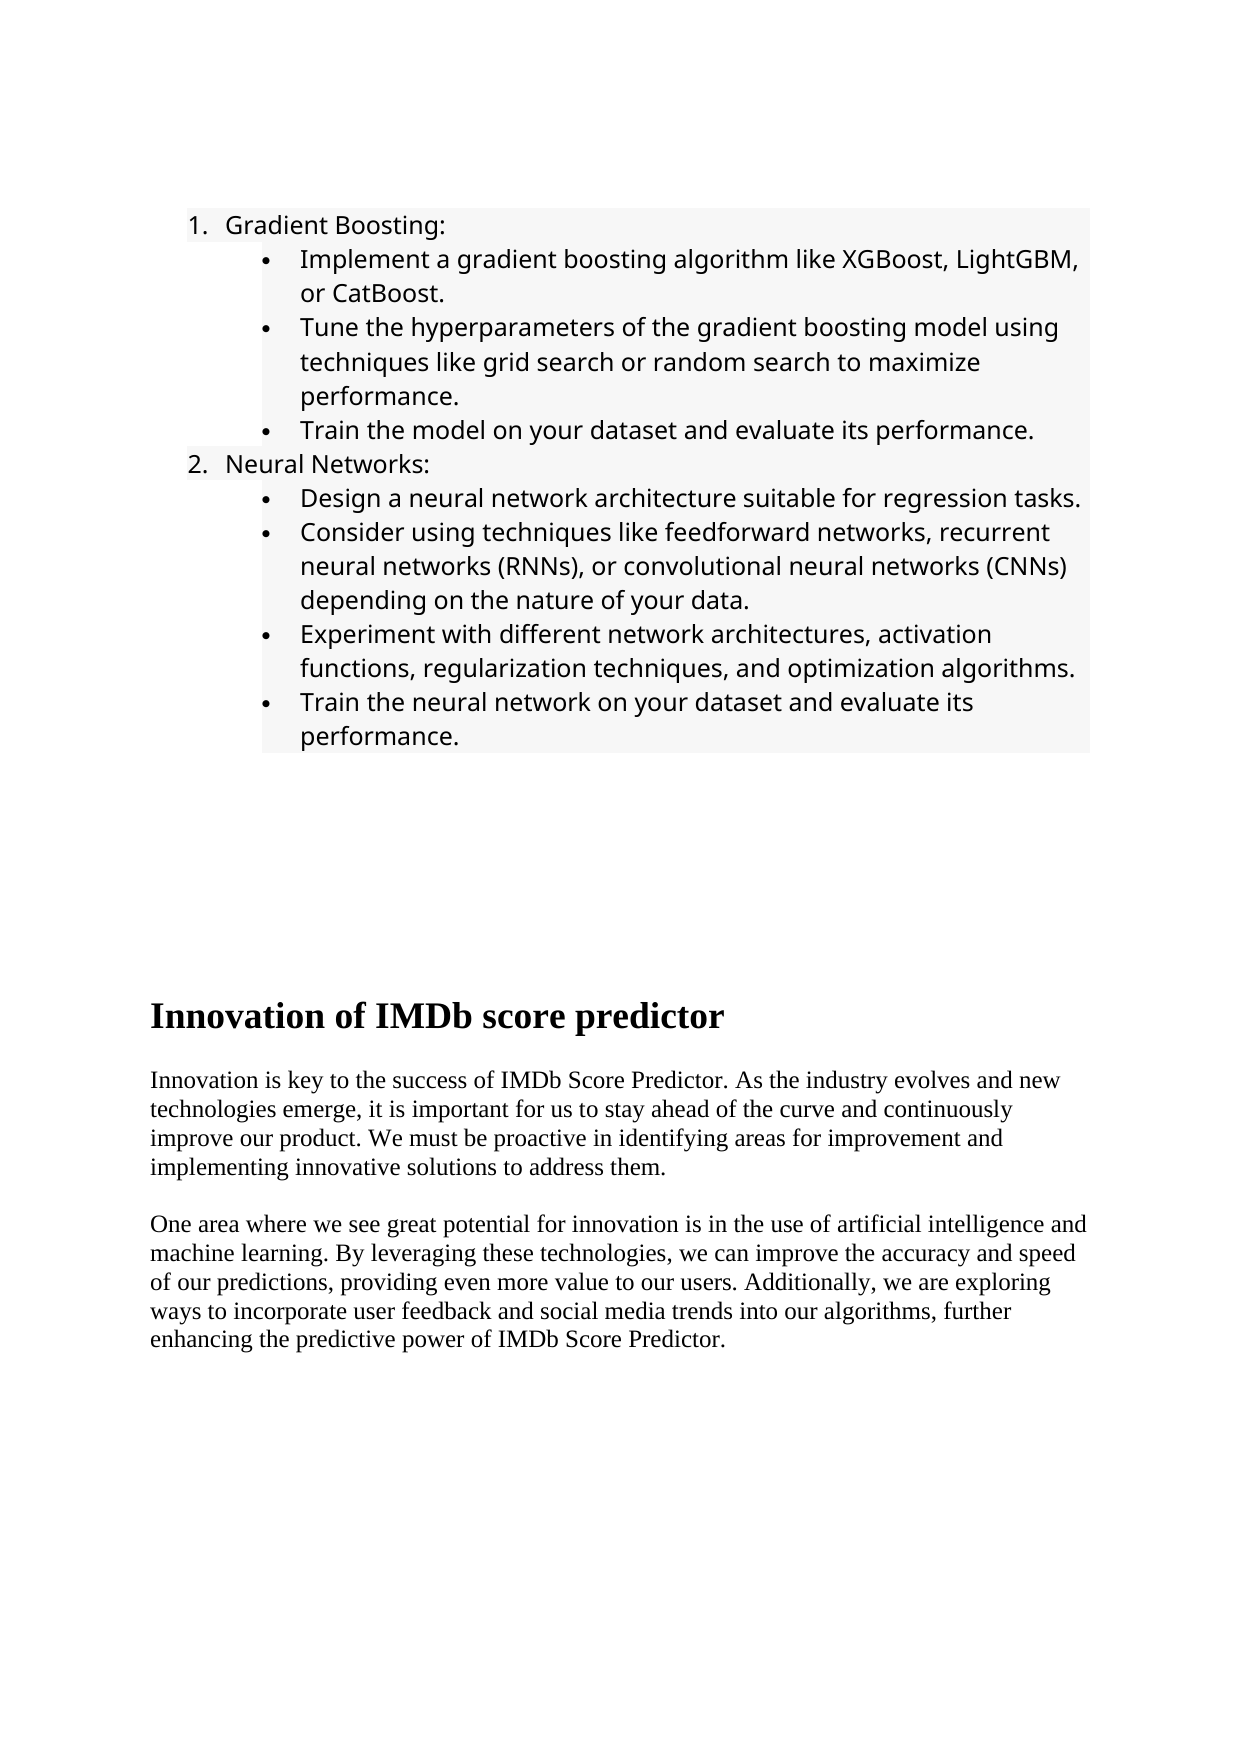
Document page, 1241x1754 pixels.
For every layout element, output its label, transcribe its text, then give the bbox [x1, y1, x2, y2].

list Implement a gradient boosting algorithm like XGBoost, LightGBM, or CatBoost. [262, 242, 1090, 310]
list Gradient Boosting: [187, 208, 1090, 242]
subtitle Innovation of IMDb score predictor [150, 993, 1090, 1036]
list Train the model on your dataset and evaluate its performance. [262, 412, 1090, 446]
list Train the neural network on your dataset and evaluate its performance. [262, 685, 1090, 753]
list Tune the hyperparameters of the gradient boosting model using techniques like grid search or random search to maximize performance. [262, 310, 1090, 412]
text Innovation is key to the success of IMDb Score Predictor. As the industry evolves and new technologies emerge, it is important for us to stay ahead of the curve and continuously improve our product. We must be proactive in identifying areas for improvement and implementing innovative solutions to address them. [150, 1065, 1090, 1180]
text One area where we see great potential for innovation is in the use of artificial intelligence and machine learning. By leveraging these technologies, we can improve the accuracy and speed of our predictions, providing even more value to our users. Additionally, we are exploring ways to incorporate user feedback and social media trends into our algorithms, further enhancing the predictive power of IMDb Score Predictor. [150, 1209, 1090, 1353]
list Experiment with different network architectures, activation functions, regularization techniques, and optimization algorithms. [262, 617, 1090, 685]
list Neural Networks: [187, 446, 1090, 480]
list Consider using techniques like feedforward networks, recurrent neural networks (RNNs), or convolutional neural networks (CNNs) depending on the nature of your data. [262, 514, 1090, 617]
list Design a neural network architecture suitable for regression tasks. [262, 480, 1090, 514]
